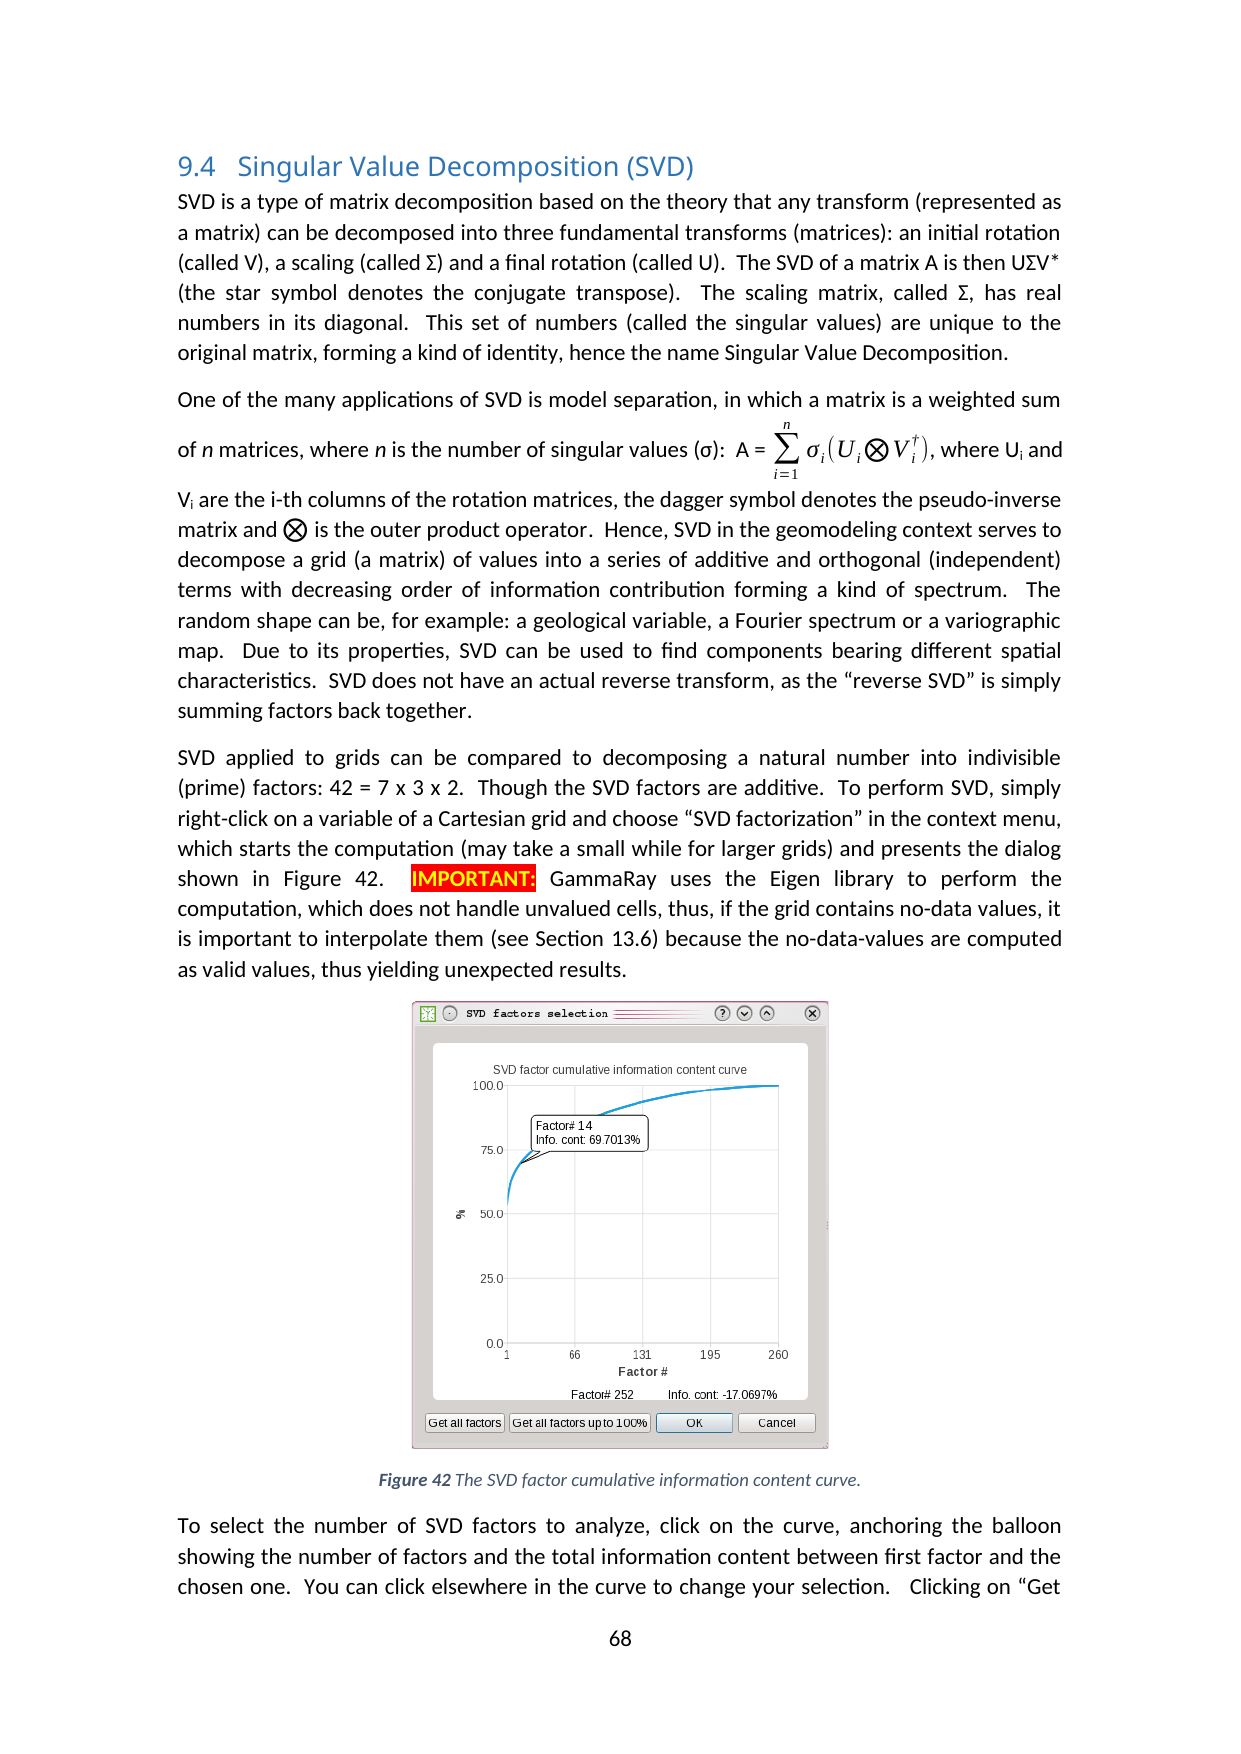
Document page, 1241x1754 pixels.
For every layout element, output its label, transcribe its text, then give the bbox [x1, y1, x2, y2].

text SVD applied to grids can be compared to decomposing a natural number into indivisible (prime) factors: 42 = 7 x 3 x 2. Though the SVD factors are additive. To perform SVD, simply right-click on a variable of a Cartesian grid and choose “SVD factorization” in the context menu, which starts the computation (may take a small while for larger grids) and presents the dialog shown in Figure 38. IMPORTANT: GammaRay uses the Eigen library to perform the computation, which does not handle unvalued cells, thus, if the grid contains no-data values, it is important to interpolate them (see Section 12.6) because the no-data-values are computed as valid values, thus yielding unexpected results. [177, 743, 1063, 983]
picture [411, 1001, 829, 1449]
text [177, 1512, 1063, 1600]
text Figure 42 The SVD factor cumulative information content curve. [177, 1468, 1063, 1491]
text SVD is a type of matrix decomposition based on the theory that any transform (represented as a matrix) can be decomposed into three fundamental transforms (matrices): an initial rotation (called V), a scaling (called Σ) and a final rotation (called U). The SVD of a matrix A is then UΣV* (the star symbol denotes the conjugate transpose). The scaling matrix, called Σ, has real numbers in its diagonal. This set of numbers (called the singular values) are unique to the original matrix, forming a kind of identity, hence the name Singular Value Decomposition. [177, 187, 1063, 366]
text One of the many applications of SVD is model separation, in which a matrix is a weighted sum of n matrices, where n is the number of singular values (σ): A = , where Ui and Vi are the i-th columns of the rotation matrices, the dagger symbol denotes the pseudo-inverse matrix and is the outer product operator. Hence, SVD in the geomodeling context serves to decompose a grid (a matrix) of values into a series of additive and orthogonal (independent) terms with decreasing order of information contribution forming a kind of spectrum. The random shape can be, for example: a geological variable, a Fourier spectrum or a variographic map. Due to its properties, SVD can be used to find components bearing different spatial characteristics. SVD does not have an actual reverse transform, as the “reverse SVD” is simply summing factors back together. [177, 385, 1063, 724]
subtitle Singular Value Decomposition (SVD) [177, 148, 1063, 184]
